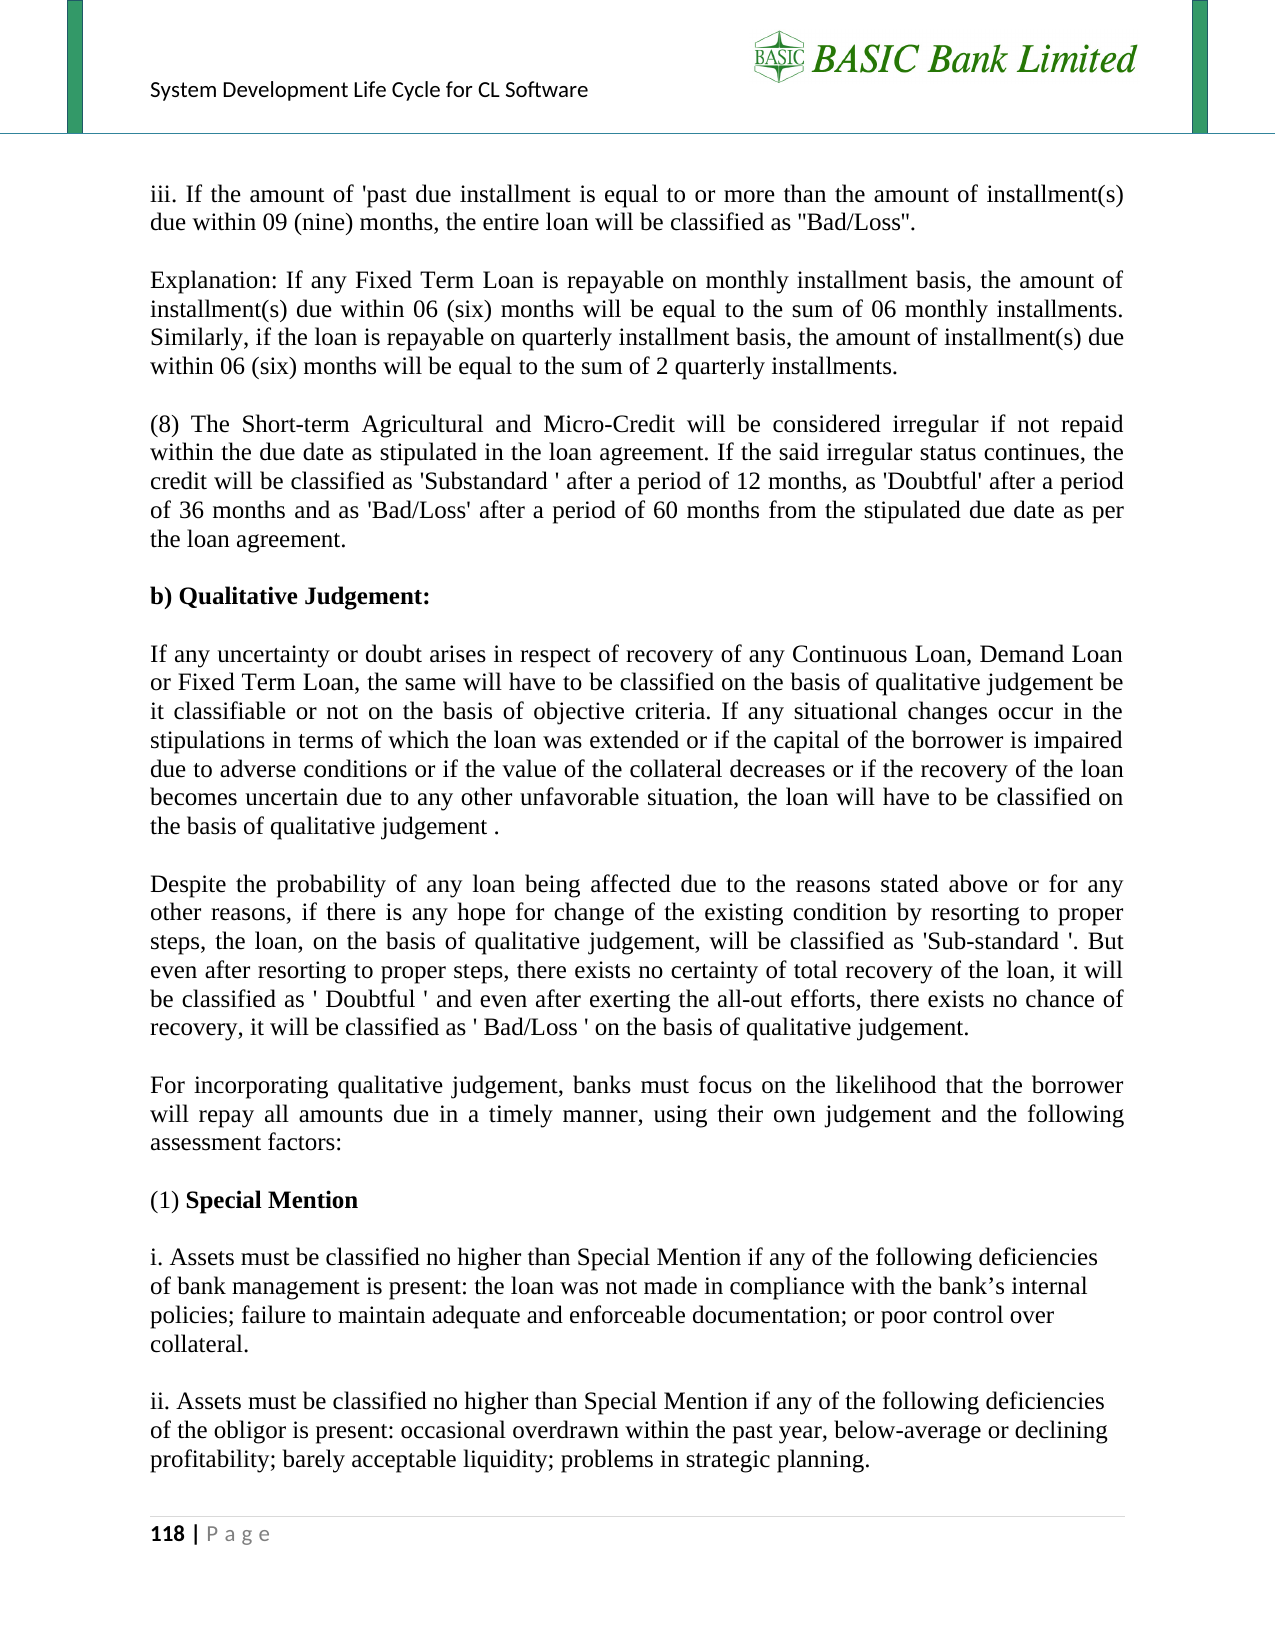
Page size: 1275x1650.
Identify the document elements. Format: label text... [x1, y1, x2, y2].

text ii. Assets must be classified no higher than Special Mention if any of the following deficiencies of the obligor is present: occasional overdrawn within the past year, below-average or declining profitability; barely acceptable liquidity; problems in strategic planning. [150, 1386, 1125, 1472]
text For incorporating qualitative judgement, banks must focus on the likelihood that the borrower will repay all amounts due in a timely manner, using their own judgement and the following assessment factors: [150, 1070, 1125, 1156]
text (1) Special Mention [150, 1185, 1125, 1214]
text Explanation: If any Fixed Term Loan is repayable on monthly installment basis, the amount of installment(s) due within 06 (six) months will be equal to the sum of 06 monthly installments. Similarly, if the loan is repayable on quarterly installment basis, the amount of installment(s) due within 06 (six) months will be equal to the sum of 2 quarterly installments. [150, 265, 1125, 380]
picture [749, 29, 1140, 84]
text b) Qualitative Judgement: [150, 581, 1125, 610]
text If any uncertainty or doubt arises in respect of recovery of any Continuous Loan, Demand Loan or Fixed Term Loan, the same will have to be classified on the basis of qualitative judgement be it classifiable or not on the basis of objective criteria. If any situational changes occur in the stipulations in terms of which the loan was extended or if the capital of the borrower is impaired due to adverse conditions or if the value of the collateral decreases or if the recovery of the loan becomes uncertain due to any other unfavorable situation, the loan will have to be classified on the basis of qualitative judgement . [150, 639, 1125, 840]
text Despite the probability of any loan being affected due to the reasons stated above or for any other reasons, if there is any hope for change of the existing condition by resorting to proper steps, the loan, on the basis of qualitative judgement, will be classified as 'Sub-standard '. But even after resorting to proper steps, there exists no certainty of total recovery of the loan, it will be classified as ' Doubtful ' and even after exerting the all-out efforts, there exists no chance of recovery, it will be classified as ' Bad/Loss ' on the basis of qualitative judgement. [150, 869, 1125, 1041]
text (8) The Short-term Agricultural and Micro-Credit will be considered irregular if not repaid within the due date as stipulated in the loan agreement. If the said irregular status continues, the credit will be classified as 'Substandard ' after a period of 12 months, as 'Doubtful' after a period of 36 months and as 'Bad/Loss' after a period of 60 months from the stipulated due date as per the loan agreement. [150, 409, 1125, 552]
text iii. If the amount of 'past due installment is equal to or more than the amount of installment(s) due within 09 (nine) months, the entire loan will be classified as ''Bad/Loss''. [150, 179, 1125, 236]
text i. Assets must be classified no higher than Special Mention if any of the following deficiencies of bank management is present: the loan was not made in compliance with the bank’s internal policies; failure to maintain adequate and enforceable documentation; or poor control over collateral. [150, 1242, 1125, 1357]
